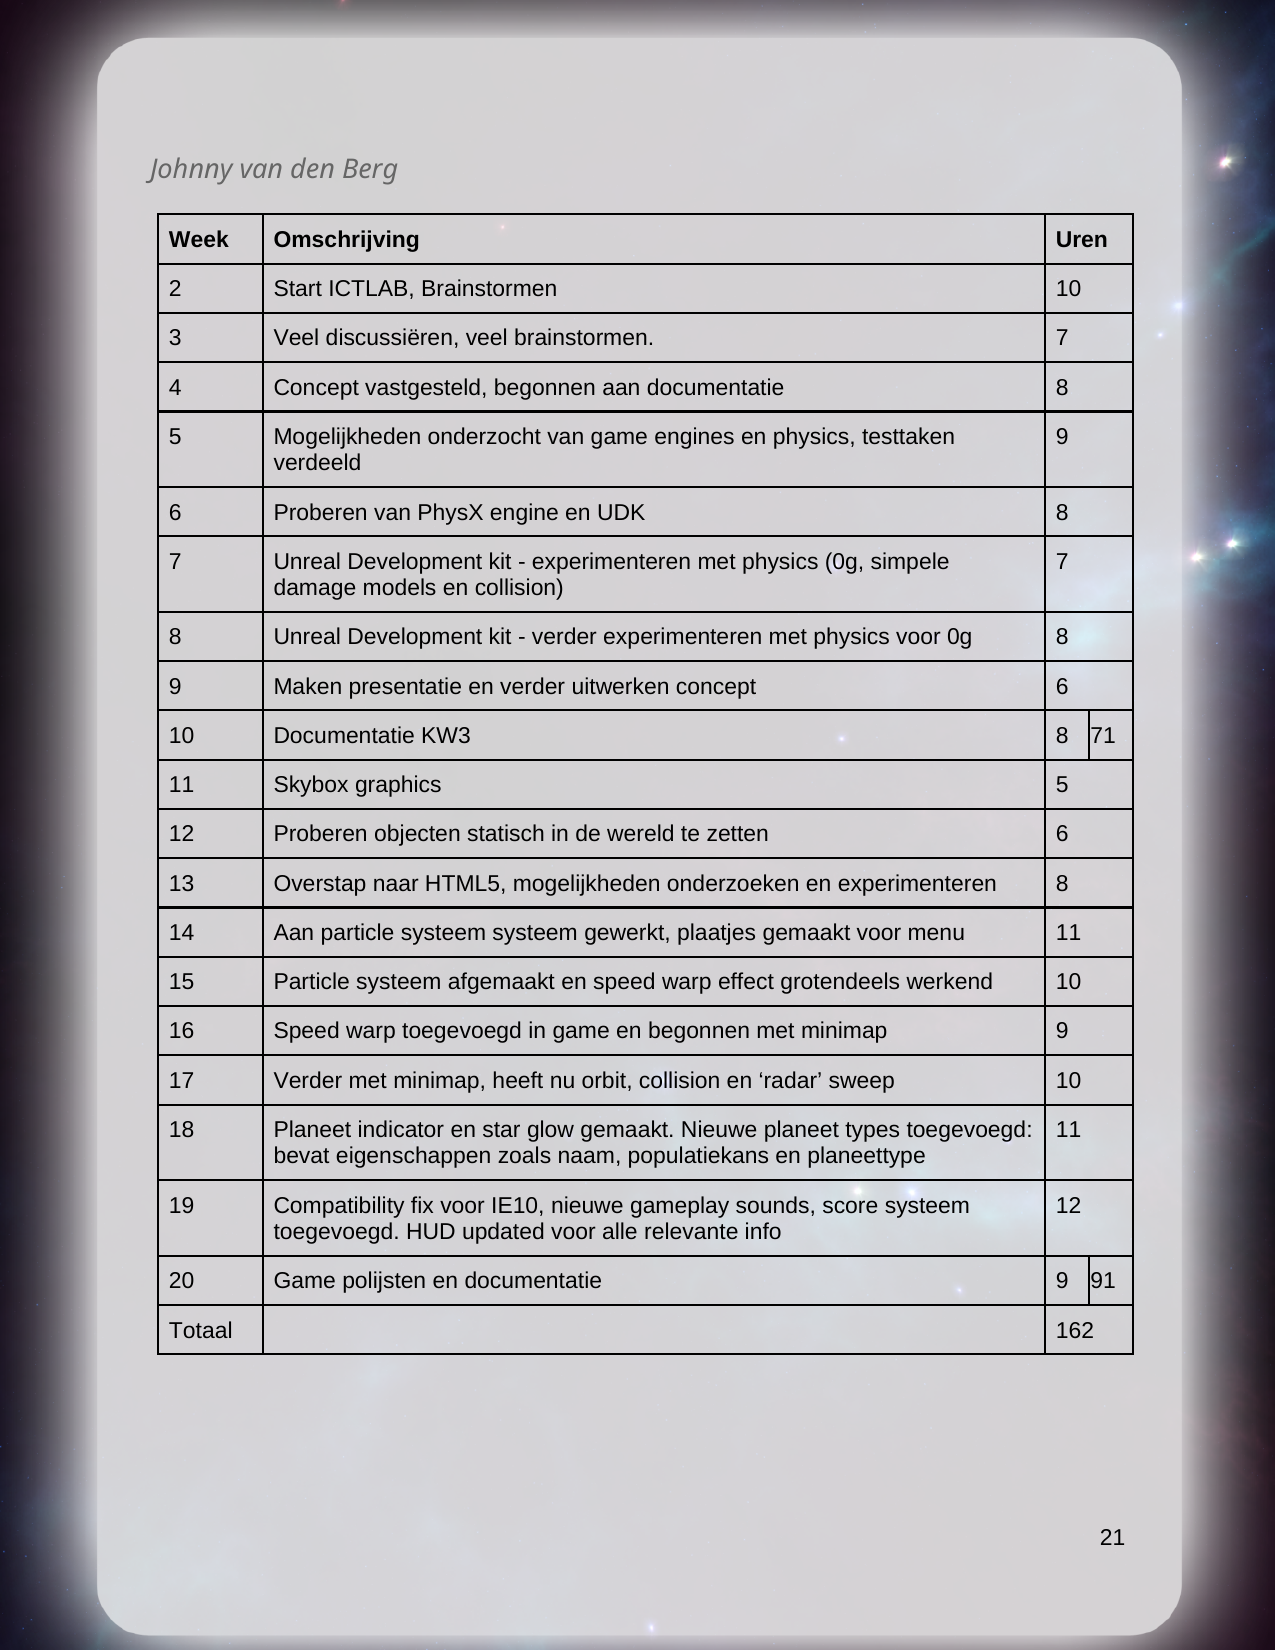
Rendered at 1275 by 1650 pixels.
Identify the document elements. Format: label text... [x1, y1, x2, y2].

table_cell 13 [159, 859, 262, 906]
table_cell 12 [1046, 1181, 1132, 1255]
table_cell Aan particle systeem systeem gewerkt, plaatjes gemaakt voor menu [264, 909, 1044, 956]
table_cell 10 [1046, 958, 1132, 1005]
table_cell Unreal Development kit - experimenteren met physics (0g, simpele damage models en collision) [264, 537, 1044, 611]
table_cell 11 [1046, 1106, 1132, 1179]
table_cell Maken presentatie en verder uitwerken concept [264, 662, 1044, 709]
table_cell Verder met minimap, heeft nu orbit, collision en ‘radar’ sweep [264, 1056, 1044, 1103]
table_cell 16 [159, 1007, 262, 1054]
table_cell 7 [1046, 314, 1132, 361]
table_cell 9 [1046, 413, 1132, 486]
table_cell 91 [1090, 1257, 1132, 1304]
table_cell 5 [1046, 761, 1132, 808]
table_cell 14 [159, 909, 262, 956]
table_header Omschrijving [264, 215, 1044, 262]
table_cell 15 [159, 958, 262, 1005]
table_cell Proberen objecten statisch in de wereld te zetten [264, 810, 1044, 857]
table_cell 6 [1046, 662, 1132, 709]
table_cell 11 [1046, 909, 1132, 956]
subtitle Johnny van den Berg [150, 150, 1125, 187]
table_cell 10 [159, 711, 262, 759]
table_cell Game polijsten en documentatie [264, 1257, 1044, 1304]
table_cell 18 [159, 1106, 262, 1179]
table_cell Documentatie KW3 [264, 711, 1044, 759]
picture [0, 0, 1275, 1650]
table_cell 8 [1046, 711, 1088, 759]
table_cell 8 [1046, 613, 1132, 660]
table_cell Particle systeem afgemaakt en speed warp effect grotendeels werkend [264, 958, 1044, 1005]
table_cell Planeet indicator en star glow gemaakt. Nieuwe planeet types toegevoegd: bevat eigenschappen zoals naam, populatiekans en planeettype [264, 1106, 1044, 1179]
table_cell 10 [1046, 265, 1132, 312]
table_cell 19 [159, 1181, 262, 1255]
table_header Uren [1046, 215, 1132, 262]
table_cell 71 [1090, 711, 1132, 759]
table_cell 8 [1046, 363, 1132, 410]
table_cell 3 [159, 314, 262, 361]
table_cell 11 [159, 761, 262, 808]
table_cell Veel discussiëren, veel brainstormen. [264, 314, 1044, 361]
table_cell Totaal [159, 1306, 262, 1353]
table_cell 7 [159, 537, 262, 611]
table_cell 10 [1046, 1056, 1132, 1103]
table_cell 162 [1046, 1306, 1132, 1353]
table_cell Start ICTLAB, Brainstormen [264, 265, 1044, 312]
table_cell Concept vastgesteld, begonnen aan documentatie [264, 363, 1044, 410]
table_cell 2 [159, 265, 262, 312]
table_cell Skybox graphics [264, 761, 1044, 808]
table_cell 9 [1046, 1007, 1132, 1054]
table_cell 20 [159, 1257, 262, 1304]
table_cell 8 [1046, 488, 1132, 535]
table_cell Compatibility fix voor IE10, nieuwe gameplay sounds, score systeem toegevoegd. HUD updated voor alle relevante info [264, 1181, 1044, 1255]
table_cell 9 [159, 662, 262, 709]
table_cell 6 [159, 488, 262, 535]
table_cell 9 [1046, 1257, 1088, 1304]
table_cell 17 [159, 1056, 262, 1103]
table_cell 8 [159, 613, 262, 660]
table_cell Overstap naar HTML5, mogelijkheden onderzoeken en experimenteren [264, 859, 1044, 906]
table_cell 4 [159, 363, 262, 410]
table_header Week [159, 215, 262, 262]
table_cell 8 [1046, 859, 1132, 906]
table_cell 6 [1046, 810, 1132, 857]
table_cell 12 [159, 810, 262, 857]
table_cell [264, 1306, 1044, 1353]
table_cell Mogelijkheden onderzocht van game engines en physics, testtaken verdeeld [264, 413, 1044, 486]
table_cell 5 [159, 413, 262, 486]
table_cell Unreal Development kit - verder experimenteren met physics voor 0g [264, 613, 1044, 660]
table_cell 7 [1046, 537, 1132, 611]
table_cell Speed warp toegevoegd in game en begonnen met minimap [264, 1007, 1044, 1054]
table_cell Proberen van PhysX engine en UDK [264, 488, 1044, 535]
